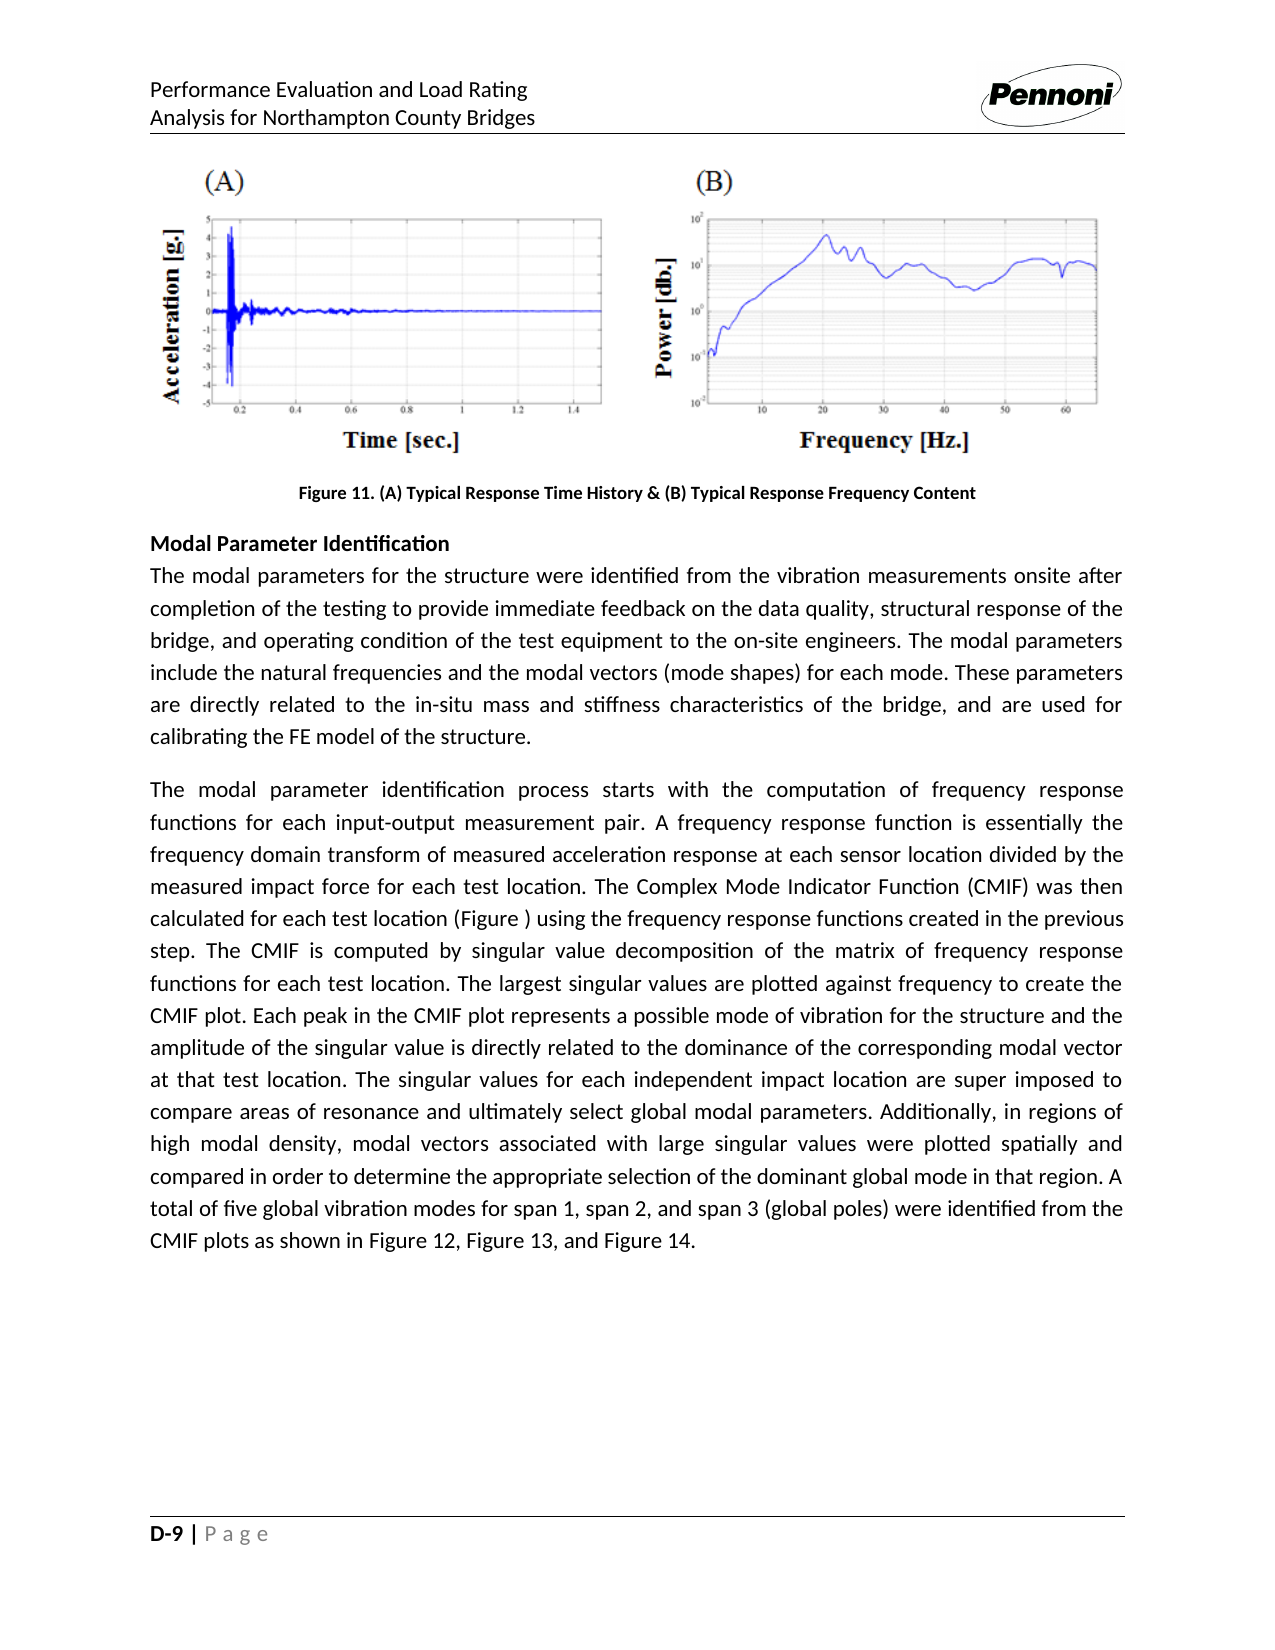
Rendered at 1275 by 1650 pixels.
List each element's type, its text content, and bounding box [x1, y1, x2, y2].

picture [976, 61, 1125, 132]
subtitle Modal Parameter Identification [150, 529, 1125, 557]
text Figure 11. (A) Typical Response Time History & (B) Typical Response Frequency Content [150, 481, 1125, 504]
text The modal parameter identification process starts with the computation of frequency response functions for each input-output measurement pair. A frequency response function is essentially the frequency domain transform of measured acceleration response at each sensor location divided by the measured impact force for each test location. The Complex Mode Indicator Function (CMIF) was then calculated for each test location (Figures 12, 13, & 14) using the frequency response functions created in the previous step. The CMIF is computed by singular value decomposition of the matrix of frequency response functions for each test location. The largest singular values are plotted against frequency to create the CMIF plot. Each peak in the CMIF plot represents a possible mode of vibration for the structure and the amplitude of the singular value is directly related to the dominance of the corresponding modal vector at that test location. The singular values for each independent impact location are super imposed to compare areas of resonance and ultimately select global modal parameters. Additionally, in regions of high modal density, modal vectors associated with large singular values were plotted spatially and compared in order to determine the appropriate selection of the dominant global mode in that region. A total of five global vibration modes for span 1, span 2, and span 3 (global poles) were identified from the CMIF plots as shown in Figure 12, Figure 13, and Figure 14. [150, 776, 1125, 1254]
picture [150, 162, 1125, 461]
text The modal parameters for the structure were identified from the vibration measurements onsite after completion of the testing to provide immediate feedback on the data quality, structural response of the bridge, and operating condition of the test equipment to the on-site engineers. The modal parameters include the natural frequencies and the modal vectors (mode shapes) for each mode. These parameters are directly related to the in-situ mass and stiffness characteristics of the bridge, and are used for calibrating the FE model of the structure. [150, 562, 1125, 751]
